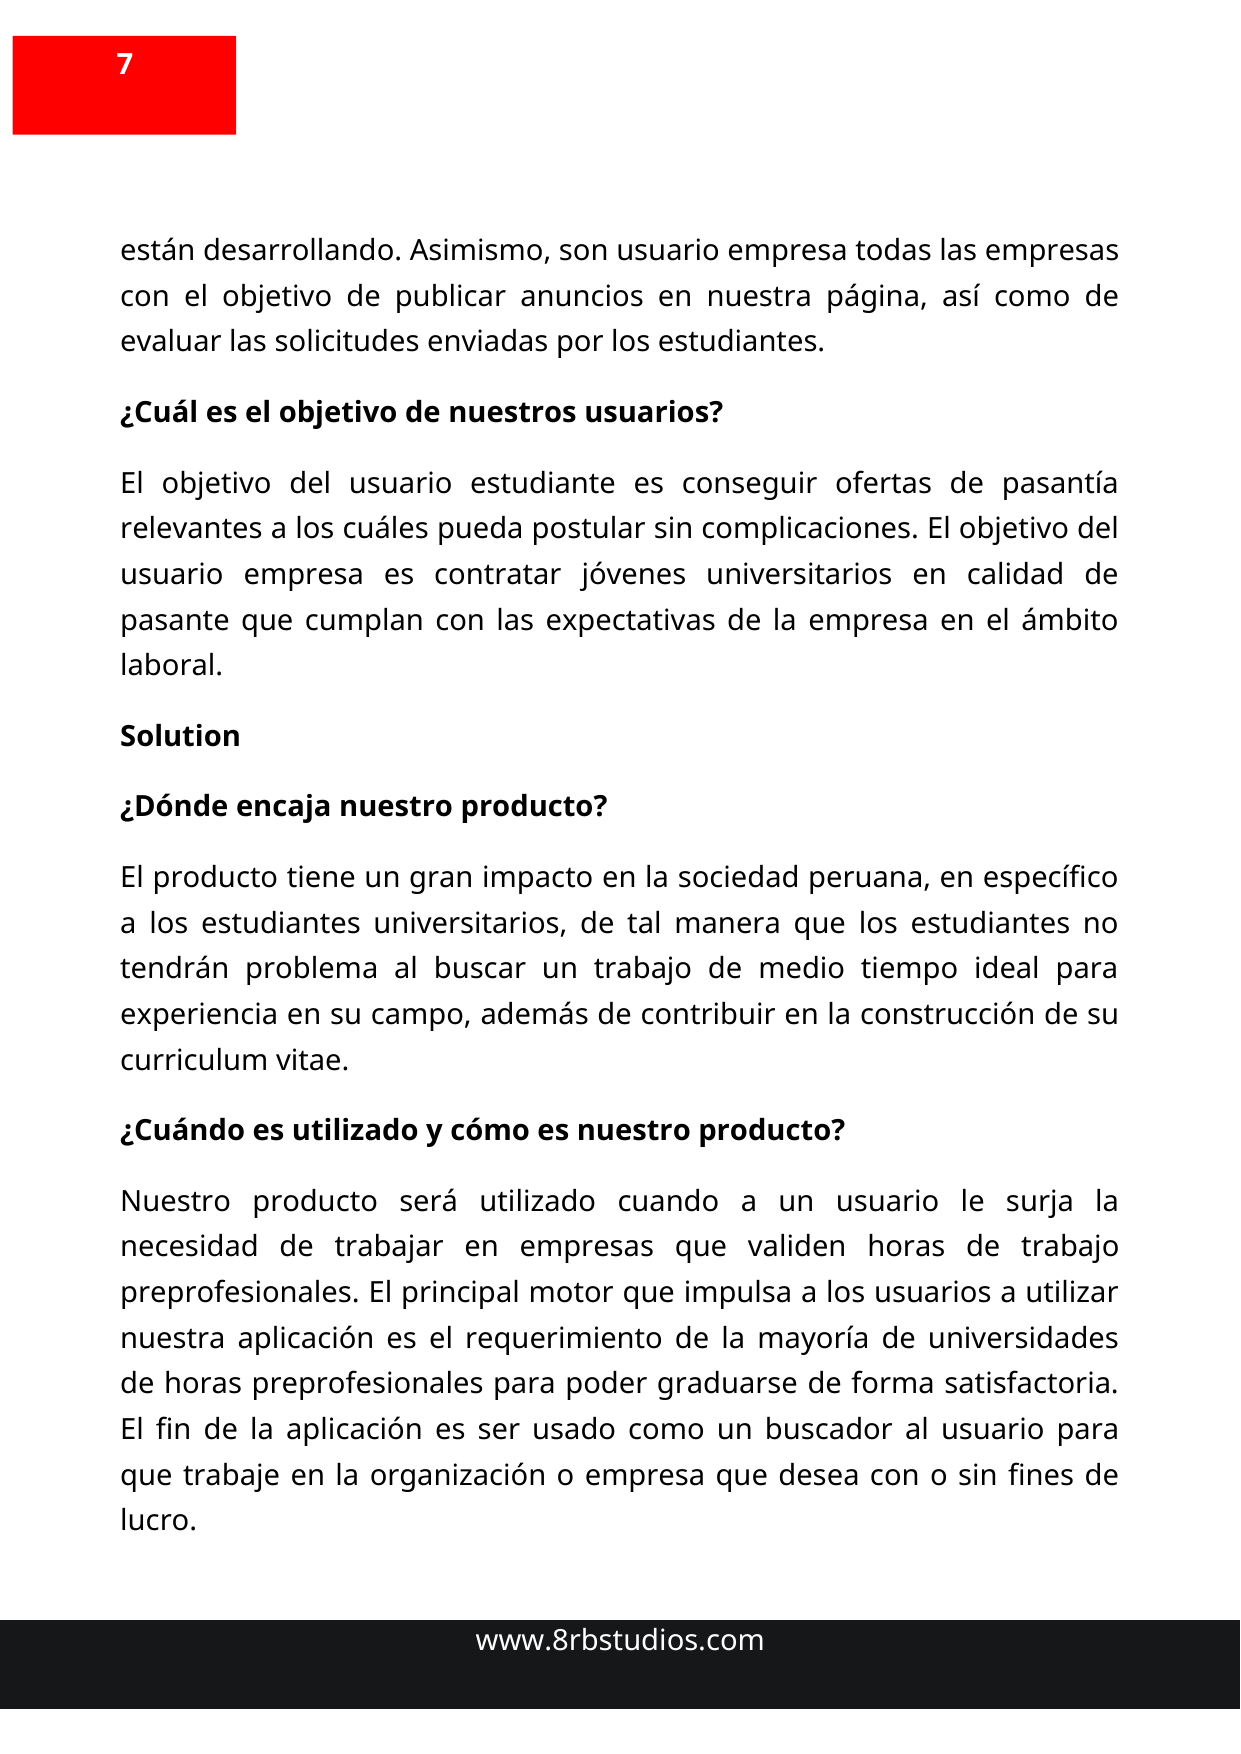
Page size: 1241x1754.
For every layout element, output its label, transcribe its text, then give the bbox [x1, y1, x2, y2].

text ¿Cuándo es utilizado y cómo es nuestro producto? [120, 1109, 1120, 1149]
text El producto tiene un gran impacto en la sociedad peruana, en específico a los estudiantes universitarios, de tal manera que los estudiantes no tendrán problema al buscar un trabajo de medio tiempo ideal para experiencia en su campo, además de contribuir en la construcción de su curriculum vitae. [120, 856, 1120, 1078]
text ¿Dónde encaja nuestro producto? [120, 786, 1120, 825]
text El objetivo del usuario estudiante es conseguir ofertas de pasantía relevantes a los cuáles pueda postular sin complicaciones. El objetivo del usuario empresa es contratar jóvenes universitarios en calidad de pasante que cumplan con las expectativas de la empresa en el ámbito laboral. [120, 462, 1120, 684]
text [120, 229, 1120, 360]
text Solution [120, 715, 1120, 755]
text ¿Cuál es el objetivo de nuestros usuarios? [120, 391, 1120, 431]
text Nuestro producto será utilizado cuando a un usuario le surja la necesidad de trabajar en empresas que validen horas de trabajo preprofesionales. El principal motor que impulsa a los usuarios a utilizar nuestra aplicación es el requerimiento de la mayoría de universidades de horas preprofesionales para poder graduarse de forma satisfactoria. El fin de la aplicación es ser usado como un buscador al usuario para que trabaje en la organización o empresa que desea con o sin fines de lucro. [120, 1180, 1120, 1539]
